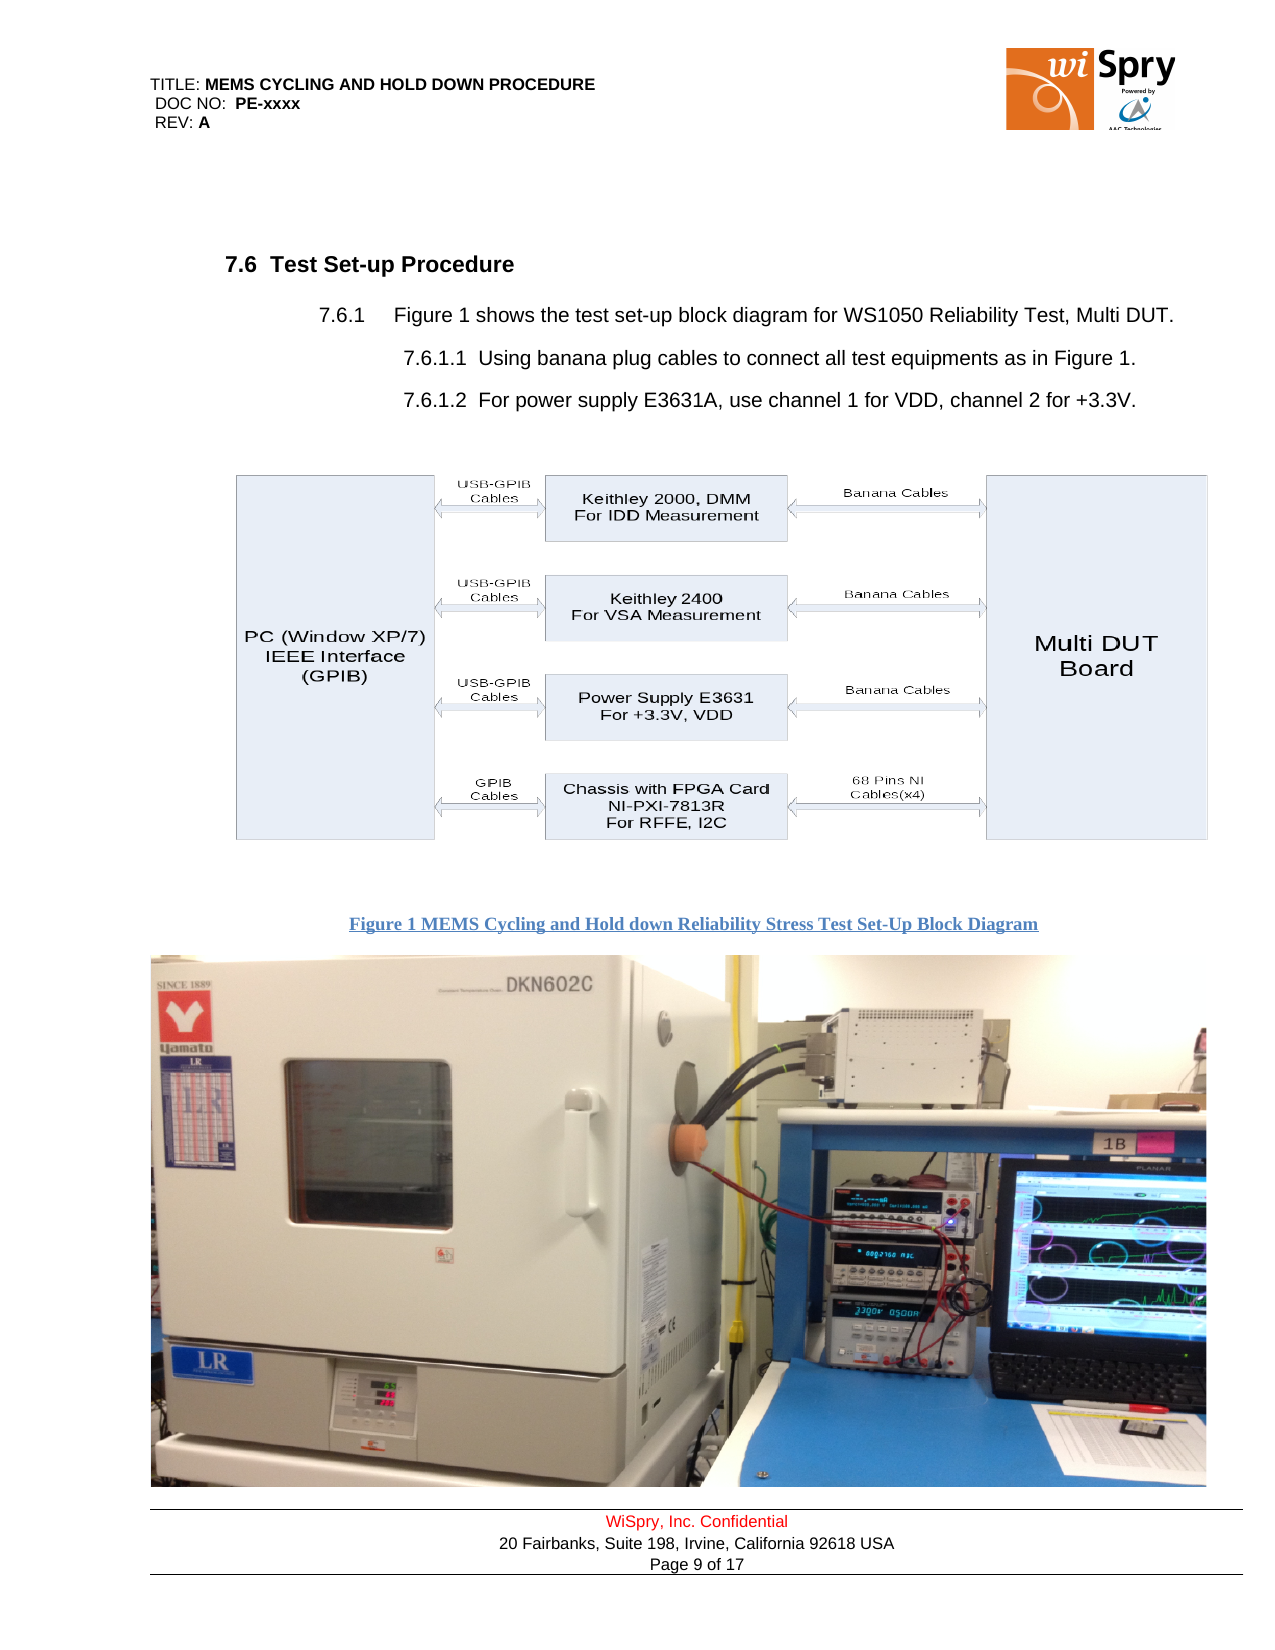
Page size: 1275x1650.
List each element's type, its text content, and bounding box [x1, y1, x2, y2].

list Figure 1 shows the test set-up block diagram for WS1050 Reliability Test, Multi DUT. [319, 303, 1237, 327]
picture [1006, 48, 1175, 130]
picture [150, 955, 1207, 1487]
list Using banana plug cables to connect all test equipments as in Figure 1. [403, 346, 1237, 369]
subtitle Test Set-up Procedure [225, 251, 1237, 278]
text Figure 1 MEMS Cycling and Hold down Reliability Stress Test Set-Up Block Diagram [150, 913, 1237, 934]
list For power supply E3631A, use channel 1 for VDD, channel 2 for +3.3V. [403, 388, 1237, 412]
